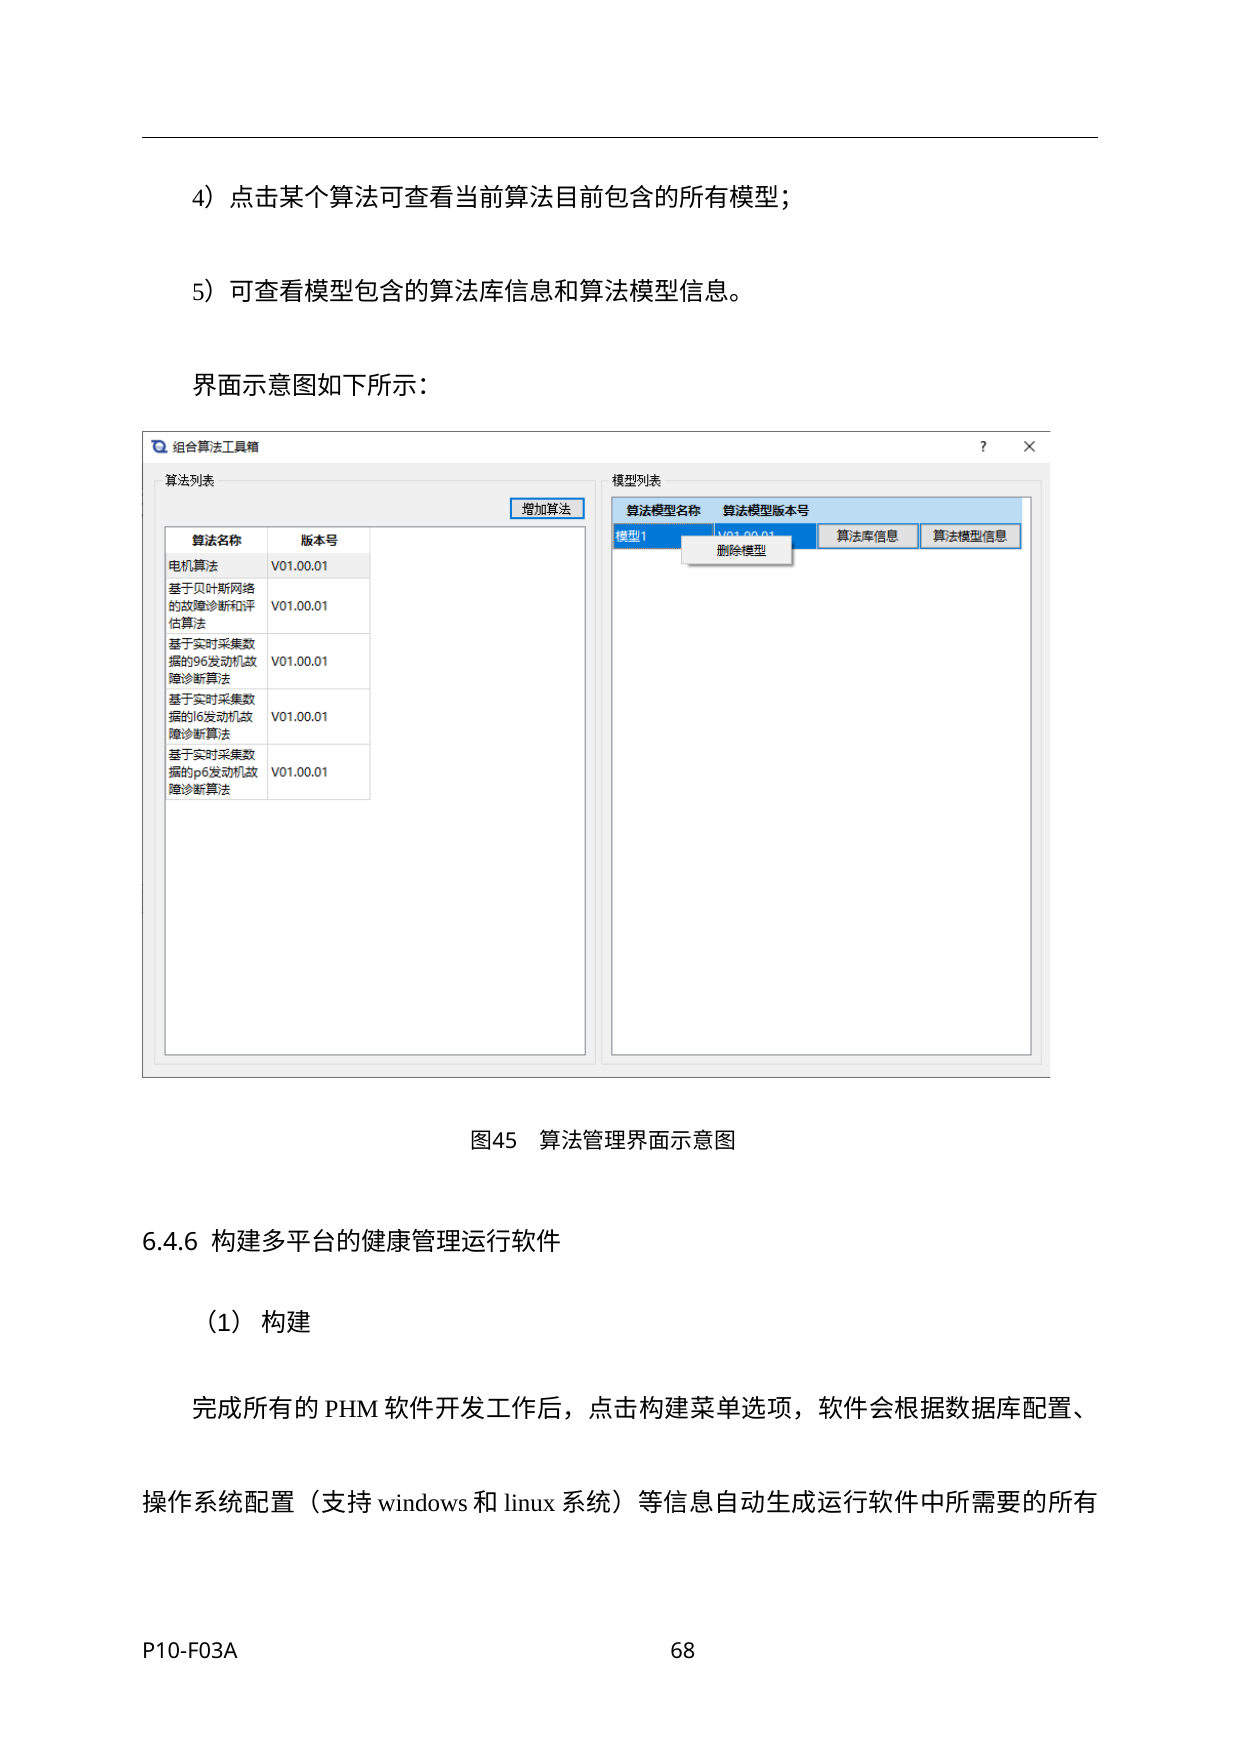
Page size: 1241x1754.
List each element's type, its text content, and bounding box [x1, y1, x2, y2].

list 构建 [192, 1287, 1098, 1355]
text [142, 1373, 1098, 1534]
subtitle 构建多平台的健康管理运行软件 [142, 1205, 1098, 1273]
picture [141, 431, 1051, 1078]
text 算法管理界面示意图 [142, 1122, 1098, 1156]
text 可查看模型包含的算法库信息和算法模型信息。 [192, 256, 1098, 324]
text 界面示意图如下所示： [142, 350, 1098, 418]
text 点击某个算法可查看当前算法目前包含的所有模型； [192, 162, 1098, 229]
